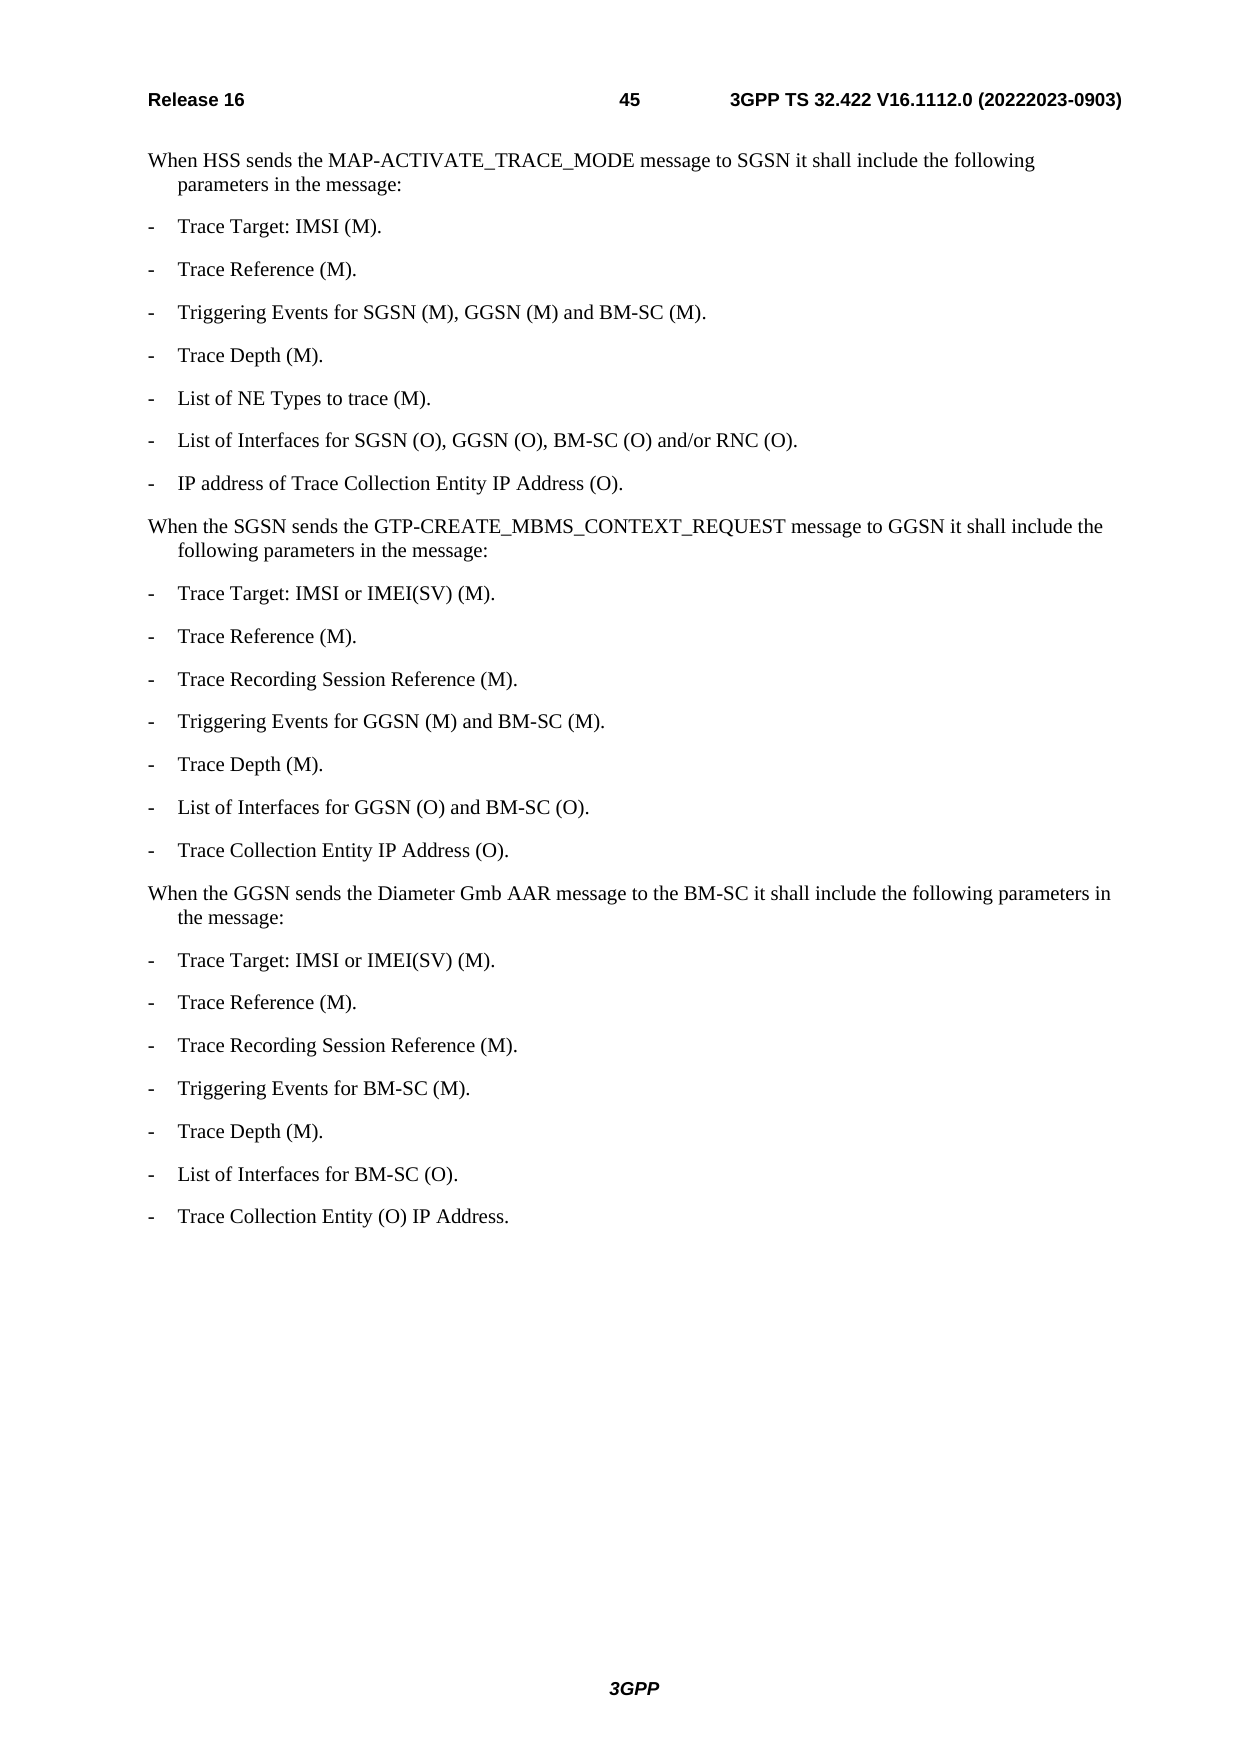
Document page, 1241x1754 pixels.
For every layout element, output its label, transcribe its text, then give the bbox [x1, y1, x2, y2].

text - Triggering Events for BM-SC (M). [148, 1076, 1122, 1100]
text - Trace Depth (M). [148, 752, 1122, 776]
text When HSS sends the MAP-ACTIVATE_TRACE_MODE message to SGSN it shall include the following parameters in the message: [148, 147, 1122, 196]
text - Trace Depth (M). [148, 1119, 1122, 1143]
text - Trace Recording Session Reference (M). [148, 667, 1122, 691]
text - Trace Reference (M). [148, 257, 1122, 281]
text - List of Interfaces for GGSN (O) and BM-SC (O). [148, 795, 1122, 819]
text - Triggering Events for SGSN (M), GGSN (M) and BM-SC (M). [148, 300, 1122, 324]
text - Trace Collection Entity (O) IP Address. [148, 1204, 1122, 1228]
text - Triggering Events for GGSN (M) and BM-SC (M). [148, 709, 1122, 733]
text - List of Interfaces for SGSN (O), GGSN (O), BM-SC (O) and/or RNC (O). [148, 428, 1122, 452]
text When the GGSN sends the Diameter Gmb AAR message to the BM-SC it shall include the following parameters in the message: [148, 881, 1122, 929]
text - Trace Reference (M). [148, 624, 1122, 648]
text - Trace Depth (M). [148, 343, 1122, 367]
text - Trace Target: IMSI (M). [148, 214, 1122, 238]
text - Trace Reference (M). [148, 990, 1122, 1014]
text - Trace Target: IMSI or IMEI(SV) (M). [148, 581, 1122, 605]
text - Trace Recording Session Reference (M). [148, 1033, 1122, 1057]
text - List of NE Types to trace (M). [148, 386, 1122, 410]
text When the SGSN sends the GTP-CREATE_MBMS_CONTEXT_REQUEST message to GGSN it shall include the following parameters in the message: [148, 514, 1122, 562]
text - Trace Collection Entity IP Address (O). [148, 838, 1122, 862]
text - Trace Target: IMSI or IMEI(SV) (M). [148, 947, 1122, 972]
text - List of Interfaces for BM-SC (O). [148, 1162, 1122, 1186]
text - IP address of Trace Collection Entity IP Address (O). [148, 471, 1122, 495]
